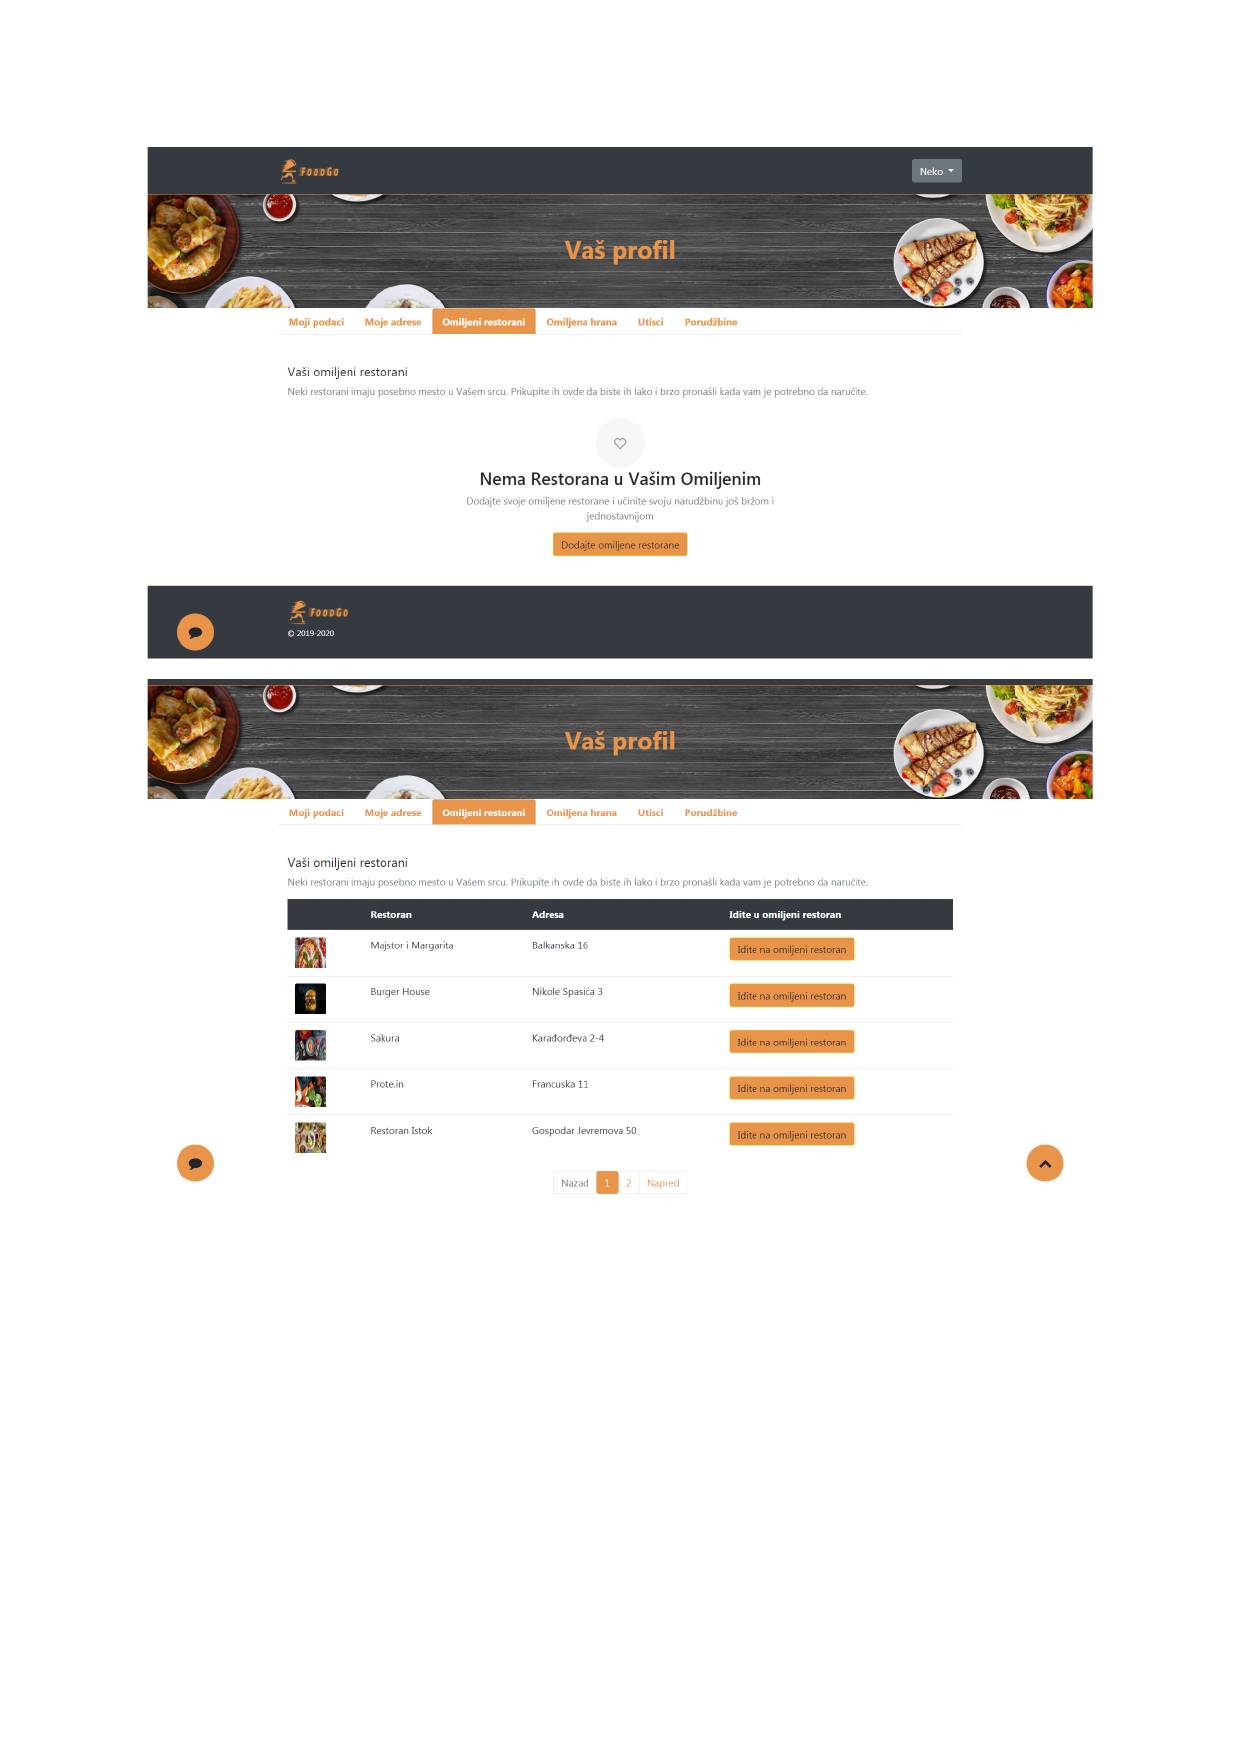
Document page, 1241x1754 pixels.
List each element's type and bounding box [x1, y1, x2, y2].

picture [147, 147, 1093, 1211]
